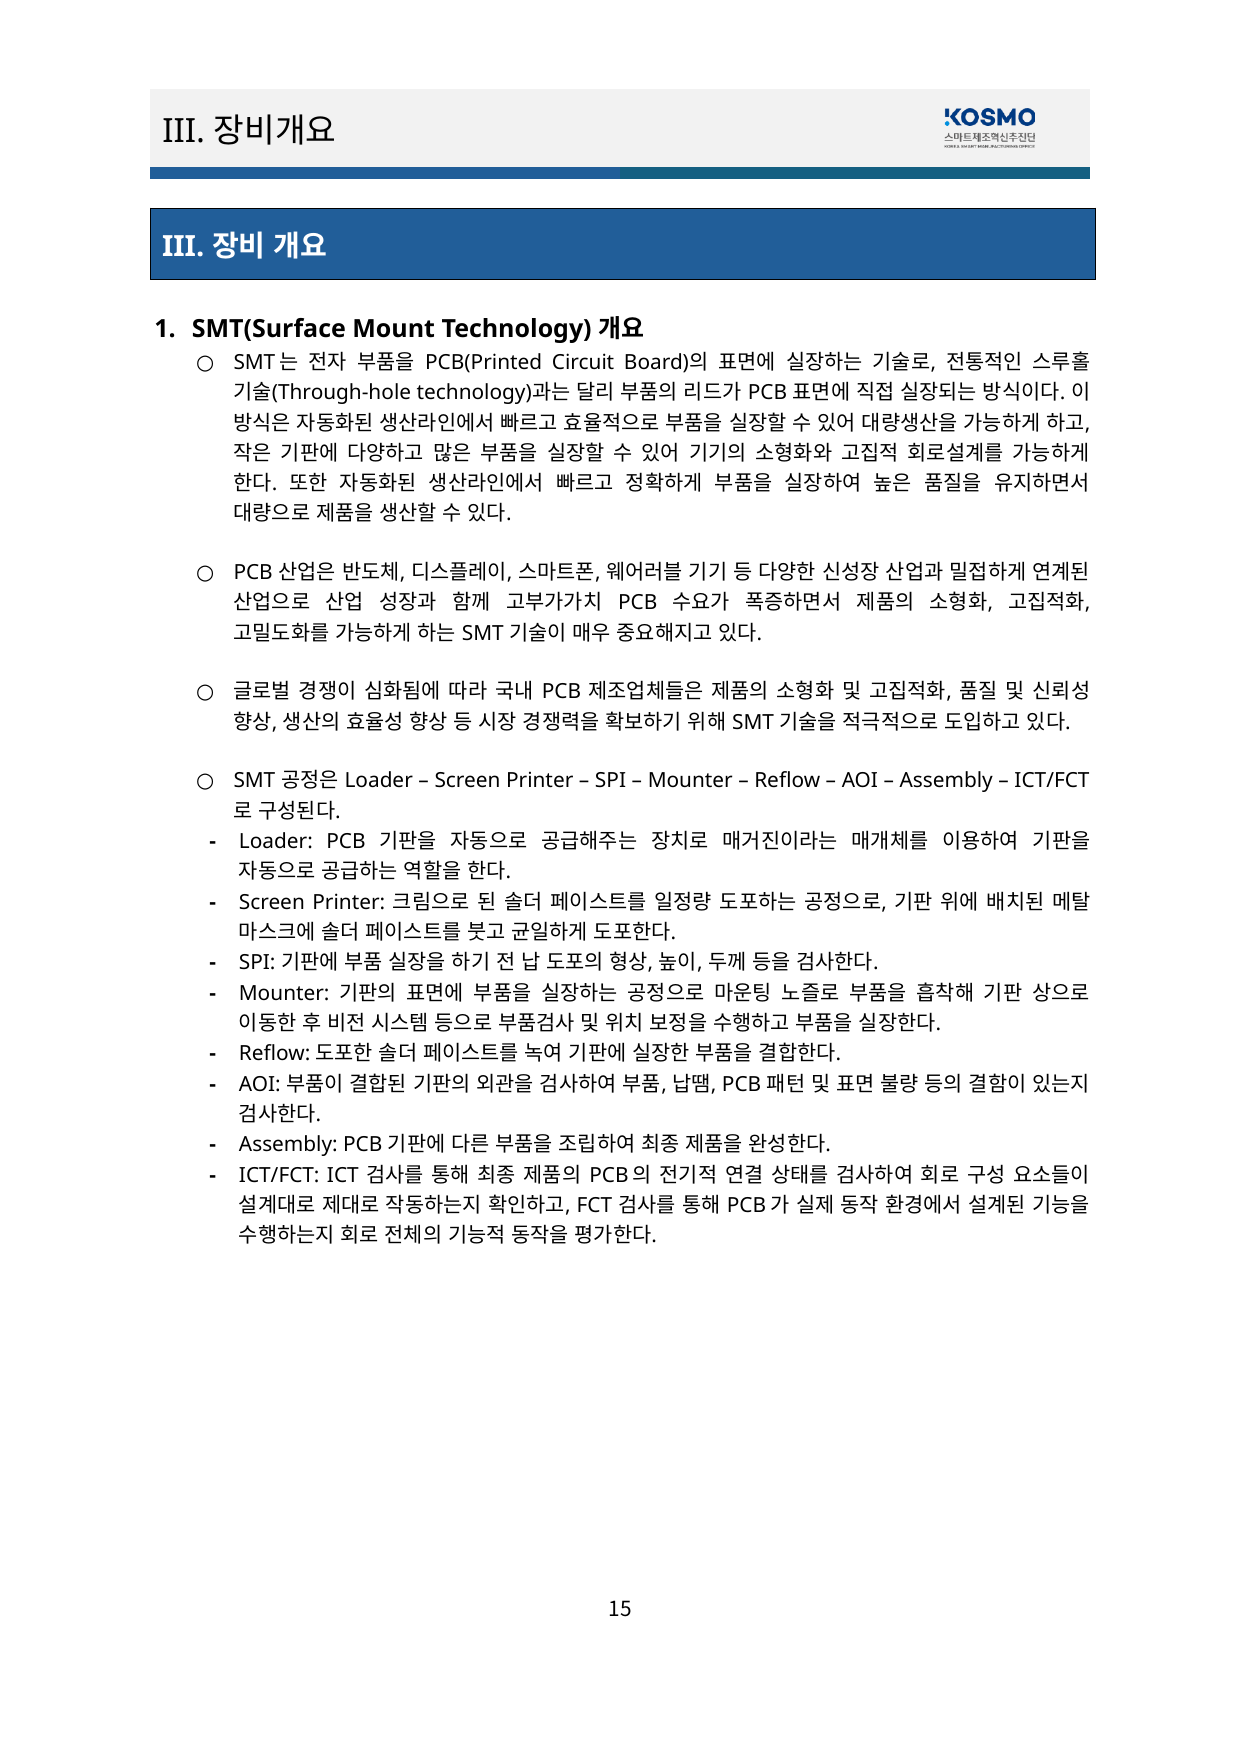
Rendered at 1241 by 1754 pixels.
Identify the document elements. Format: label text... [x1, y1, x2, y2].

list Mounter: 기판의 표면에 부품을 실장하는 공정으로 마운팅 노즐로 부품을 흡착해 기판 상으로 이동한 후 비전 시스템 등으로 부품검사 및 위치 보정을 수행하고 부품을 실장한다. [209, 976, 1090, 1037]
list SMT는 전자 부품을 PCB(Printed Circuit Board)의 표면에 실장하는 기술로, 전통적인 스루홀 기술(Through-hole technology)과는 달리 부품의 리드가 PCB 표면에 직접 실장되는 방식이다. 이 방식은 자동화된 생산라인에서 빠르고 효율적으로 부품을 실장할 수 있어 대량생산을 가능하게 하고, 작은 기판에 다양하고 많은 부품을 실장할 수 있어 기기의 소형화와 고집적 회로설계를 가능하게 한다. 또한 자동화된 생산라인에서 빠르고 정확하게 부품을 실장하여 높은 품질을 유지하면서 대량으로 제품을 생산할 수 있다. [196, 345, 1090, 527]
list PCB 산업은 반도체, 디스플레이, 스마트폰, 웨어러블 기기 등 다양한 신성장 산업과 밀접하게 연계된 산업으로 산업 성장과 함께 고부가가치 PCB 수요가 폭증하면서 제품의 소형화, 고집적화, 고밀도화를 가능하게 하는 SMT 기술이 매우 중요해지고 있다. [196, 555, 1090, 646]
list SMT 공정은 Loader – Screen Printer – SPI – Mounter – Reflow – AOI – Assembly – ICT/FCT 로 구성된다. [196, 764, 1090, 824]
list Loader: PCB 기판을 자동으로 공급해주는 장치로 매거진이라는 매개체를 이용하여 기판을 자동으로 공급하는 역할을 한다. [209, 824, 1090, 885]
list SPI: 기판에 부품 실장을 하기 전 납 도포의 형상, 높이, 두께 등을 검사한다. [209, 946, 1090, 976]
subtitle SMT(Surface Mount Technology) 개요 [154, 309, 1090, 345]
list Assembly: PCB 기판에 다른 부품을 조립하여 최종 제품을 완성한다. [209, 1127, 1090, 1158]
table_header III. 장비 개요 [151, 209, 1095, 279]
list Reflow: 도포한 솔더 페이스트를 녹여 기판에 실장한 부품을 결합한다. [209, 1037, 1090, 1067]
list 글로벌 경쟁이 심화됨에 따라 국내 PCB 제조업체들은 제품의 소형화 및 고집적화, 품질 및 신뢰성 향상, 생산의 효율성 향상 등 시장 경쟁력을 확보하기 위해 SMT 기술을 적극적으로 도입하고 있다. [196, 675, 1090, 735]
list Screen Printer: 크림으로 된 솔더 페이스트를 일정량 도포하는 공정으로, 기판 위에 배치된 메탈 마스크에 솔더 페이스트를 붓고 균일하게 도포한다. [209, 885, 1090, 946]
list AOI: 부품이 결합된 기판의 외관을 검사하여 부품, 납땜, PCB 패턴 및 표면 불량 등의 결함이 있는지 검사한다. [209, 1067, 1090, 1127]
picture [944, 108, 1035, 148]
list ICT/FCT: ICT 검사를 통해 최종 제품의 PCB의 전기적 연결 상태를 검사하여 회로 구성 요소들이 설계대로 제대로 작동하는지 확인하고, FCT 검사를 통해 PCB가 실제 동작 환경에서 설계된 기능을 수행하는지 회로 전체의 기능적 동작을 평가한다. [209, 1158, 1090, 1249]
